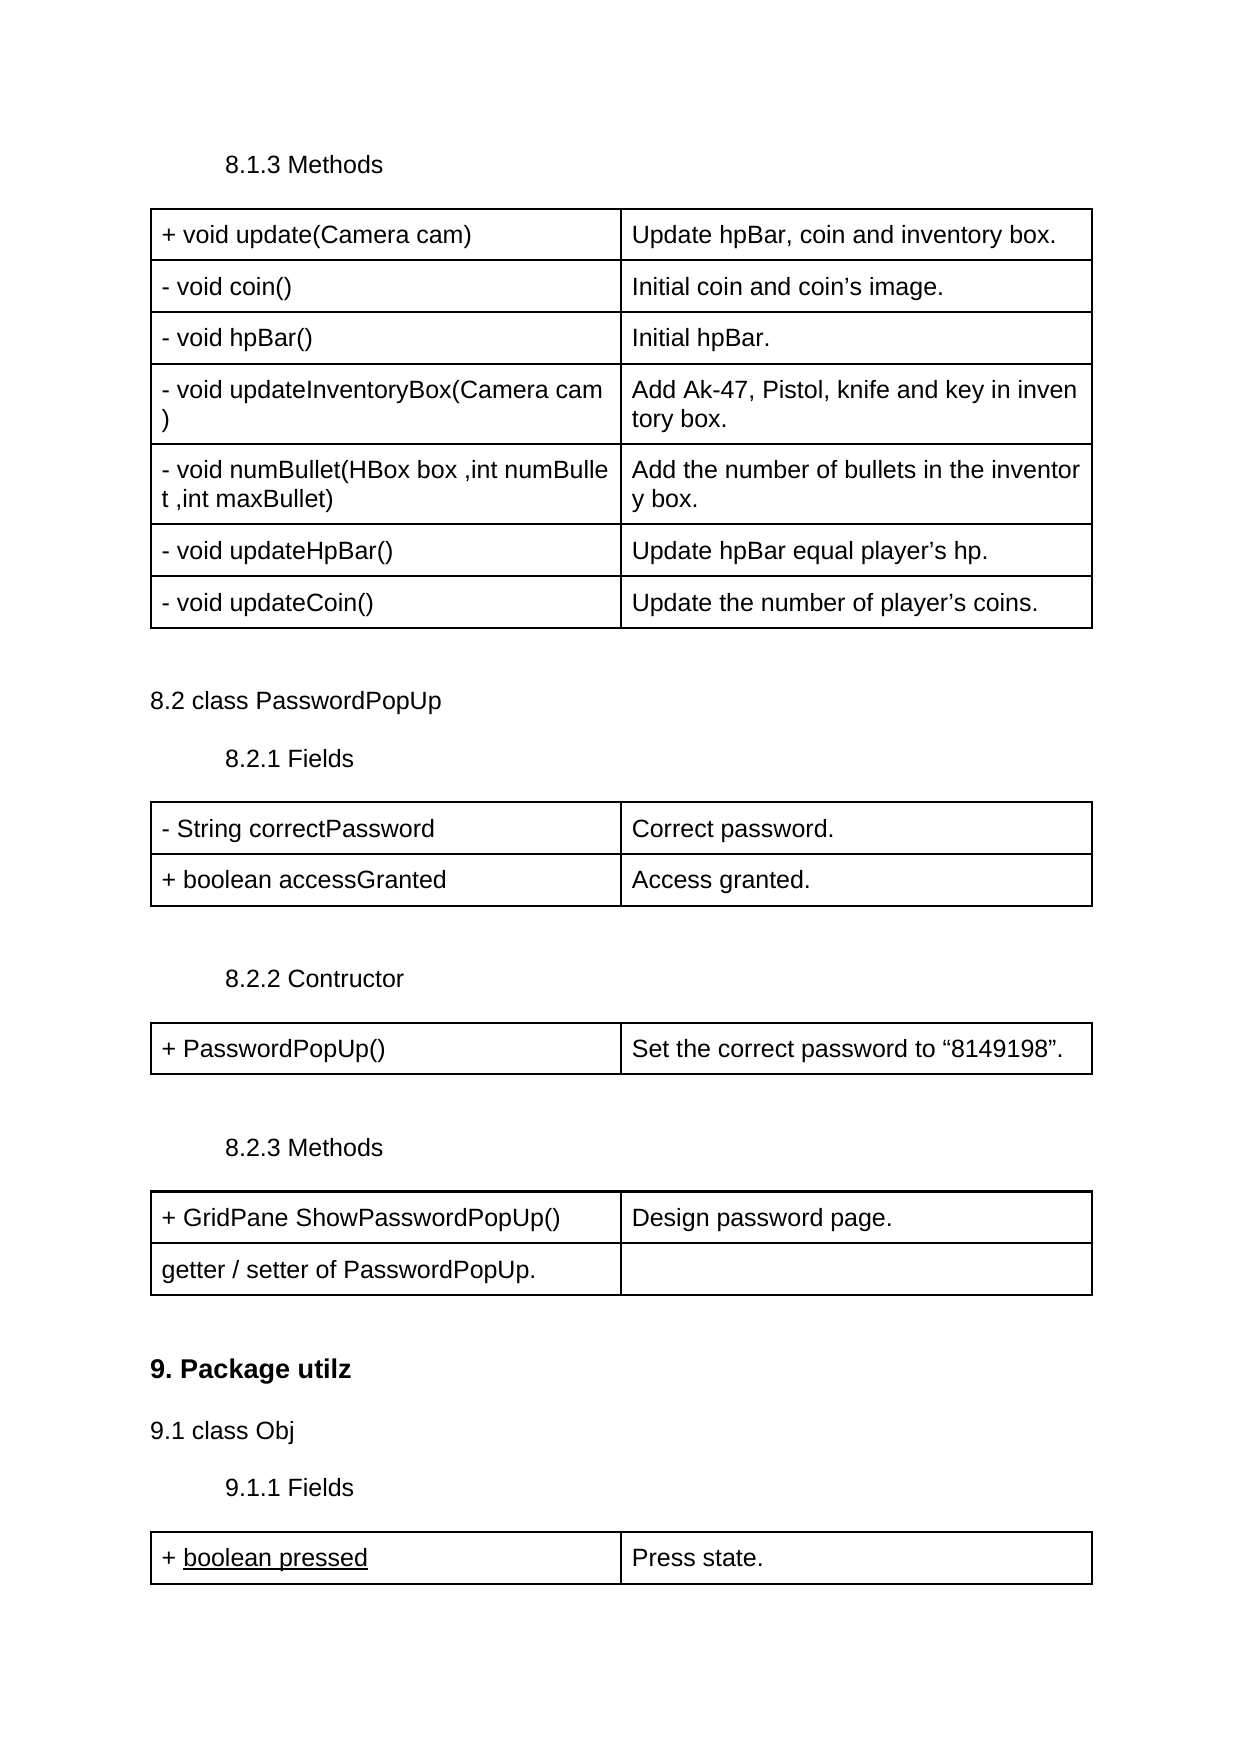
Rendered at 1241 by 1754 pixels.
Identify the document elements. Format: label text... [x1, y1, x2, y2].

table_cell Initial coin and coin’s image. [622, 261, 1091, 311]
table_header + void update(Camera cam) [152, 210, 620, 259]
table_header + GridPane ShowPasswordPopUp() [152, 1193, 620, 1242]
text 9.1 class Obj [150, 1416, 1090, 1444]
table_header Design password page. [622, 1193, 1091, 1242]
table_cell - void updateCoin() [152, 577, 620, 627]
text 8.2.2 Contructor [150, 964, 1090, 993]
text 8.2.1 Fields [150, 744, 1090, 772]
table_cell Update the number of player’s coins. [622, 577, 1091, 627]
table_cell Add Ak-47, Pistol, knife and key in inventory box. [622, 365, 1091, 443]
table_cell Initial hpBar. [622, 313, 1091, 362]
table_cell - void updateHpBar() [152, 525, 620, 575]
table_header Press state. [622, 1533, 1091, 1582]
table_cell - void coin() [152, 261, 620, 311]
table_cell - void updateInventoryBox(Camera cam) [152, 365, 620, 443]
table_cell Add the number of bullets in the inventory box. [622, 445, 1091, 523]
table_cell [622, 1244, 1091, 1294]
table_cell - void numBullet(HBox box ,int numBullet ,int maxBullet) [152, 445, 620, 523]
table_header - String correctPassword [152, 803, 620, 853]
table_cell Update hpBar equal player’s hp. [622, 525, 1091, 575]
table_header + boolean pressed [152, 1533, 620, 1582]
table_cell getter / setter of PasswordPopUp. [152, 1244, 620, 1294]
table_header Update hpBar, coin and inventory box. [622, 210, 1091, 259]
table_header Set the correct password to “8149198”. [622, 1024, 1091, 1073]
text 9. Package utilz [150, 1353, 1090, 1384]
table_header + PasswordPopUp() [152, 1024, 620, 1073]
text 8.2.3 Methods [150, 1133, 1090, 1162]
table_header Correct password. [622, 803, 1091, 853]
table_cell - void hpBar() [152, 313, 620, 362]
table_cell + boolean accessGranted [152, 855, 620, 904]
text 9.1.1 Fields [150, 1473, 1090, 1502]
text 8.1.3 Methods [150, 150, 1090, 179]
table_cell Access granted. [622, 855, 1091, 904]
text 8.2 class PasswordPopUp [150, 686, 1090, 715]
